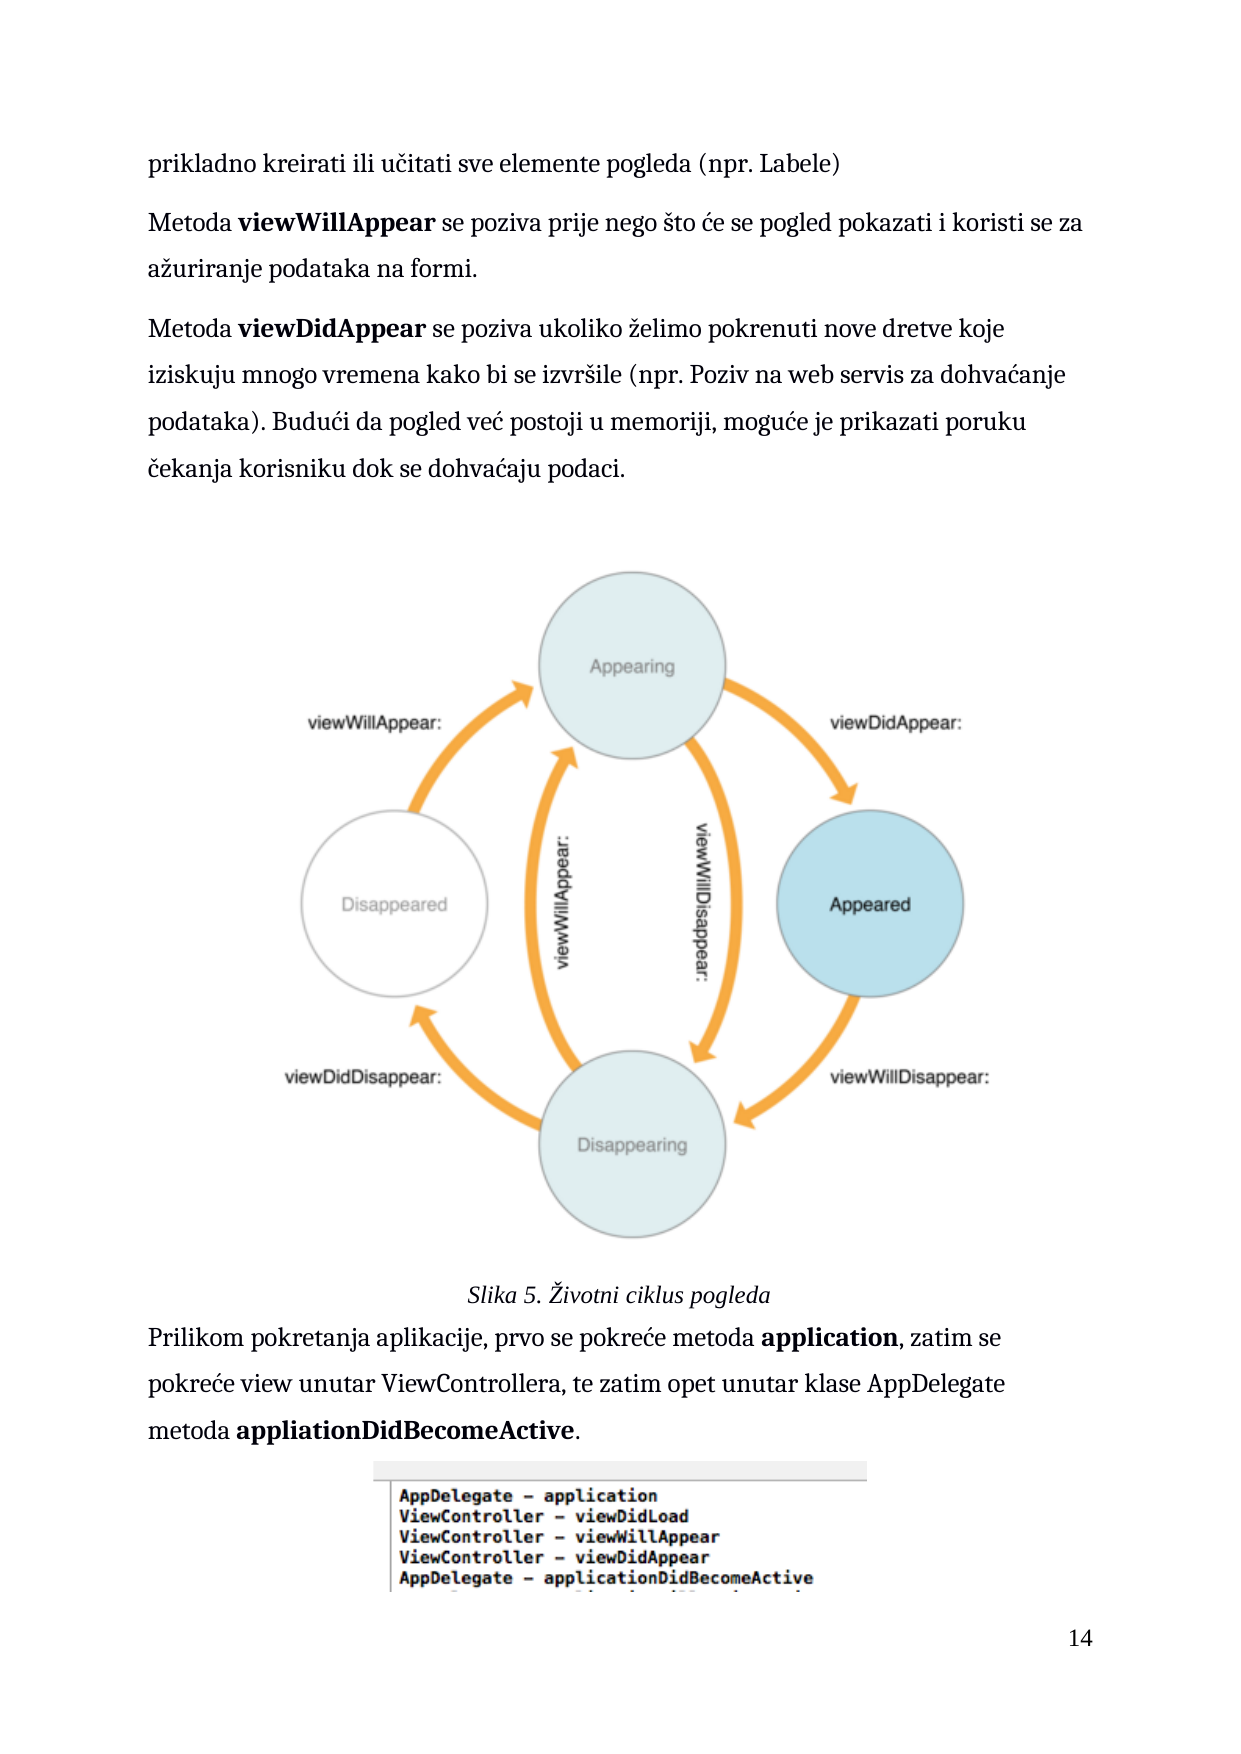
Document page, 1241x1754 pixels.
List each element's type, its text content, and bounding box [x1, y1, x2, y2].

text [148, 148, 1093, 179]
picture [218, 558, 1022, 1268]
text Metoda viewDidAppear se poziva ukoliko želimo pokrenuti nove dretve koje iziskuju mnogo vremena kako bi se izvršile (npr. Poziv na web servis za dohvaćanje podataka). Budući da pogled već postoji u memoriji, moguće je prikazati poruku čekanja korisniku dok se dohvaćaju podaci. [148, 313, 1093, 484]
picture [373, 1461, 867, 1592]
text Metoda viewWillAppear se poziva prije nego što će se pogled pokazati i koristi se za ažuriranje podataka na formi. [148, 207, 1093, 284]
text Prilikom pokretanja aplikacije, prvo se pokreće metoda application, zatim se pokreće view unutar ViewControllera, te zatim opet unutar klase AppDelegate metoda appliationDidBecomeActive. [148, 1322, 1093, 1446]
